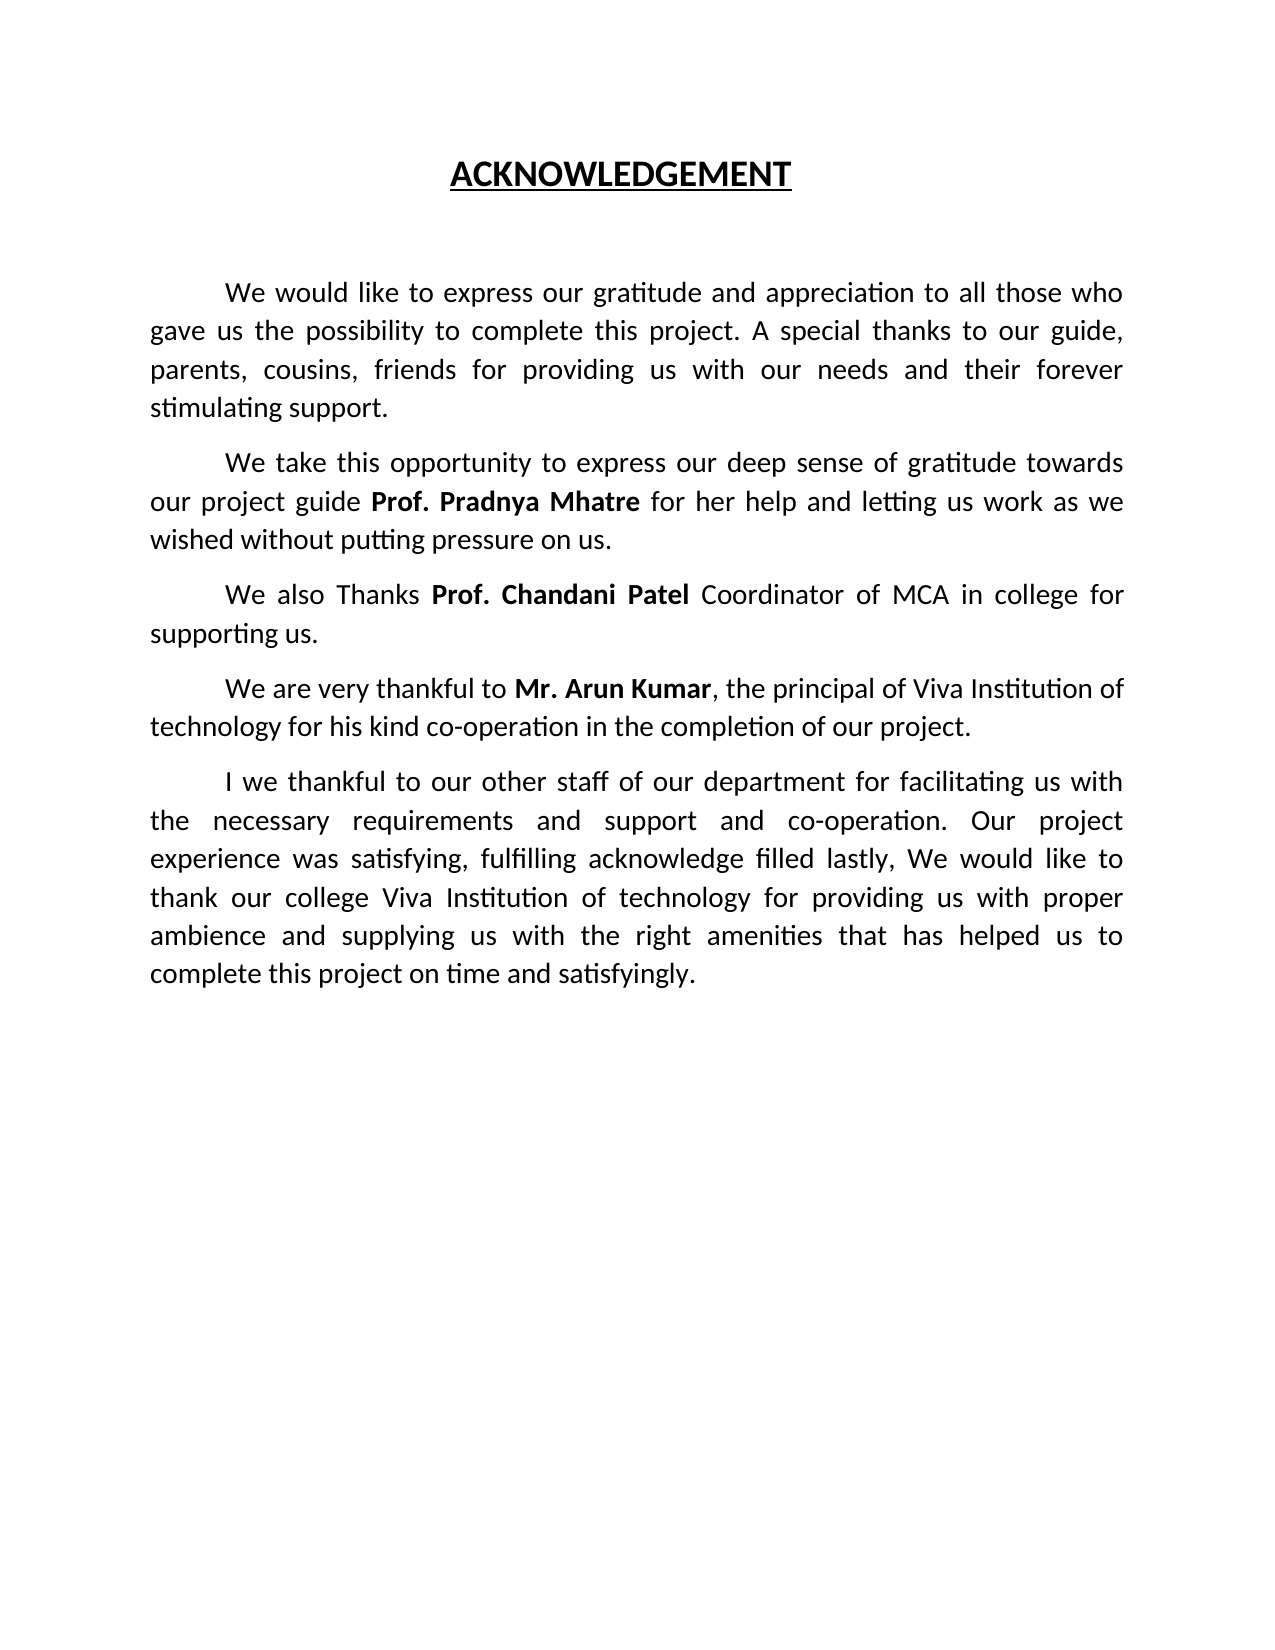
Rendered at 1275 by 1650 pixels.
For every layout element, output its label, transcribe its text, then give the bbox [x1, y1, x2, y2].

text We also Thanks Prof. Chandani Patel Coordinator of MCA in college for supporting us. [150, 576, 1125, 650]
text We are very thankful to Mr. Arun Kumar, the principal of Viva Institution of technology for his kind co-operation in the completion of our project. [150, 670, 1125, 744]
text We take this opportunity to express our deep sense of gratitude towards our project guide Prof. Pradnya Mhatre for her help and letting us work as we wished without putting pressure on us. [150, 444, 1125, 557]
text We would like to express our gratitude and appreciation to all those who gave us the possibility to complete this project. A special thanks to our guide, parents, cousins, friends for providing us with our needs and their forever stimulating support. [150, 274, 1125, 425]
text I we thankful to our other staff of our department for facilitating us with the necessary requirements and support and co-operation. Our project experience was satisfying, fulfilling acknowledge filled lastly, We would like to thank our college Viva Institution of technology for providing us with proper ambience and supplying us with the right amenities that has helped us to complete this project on time and satisfyingly. [150, 763, 1125, 991]
text ACKNOWLEDGEMENT [375, 150, 1125, 196]
